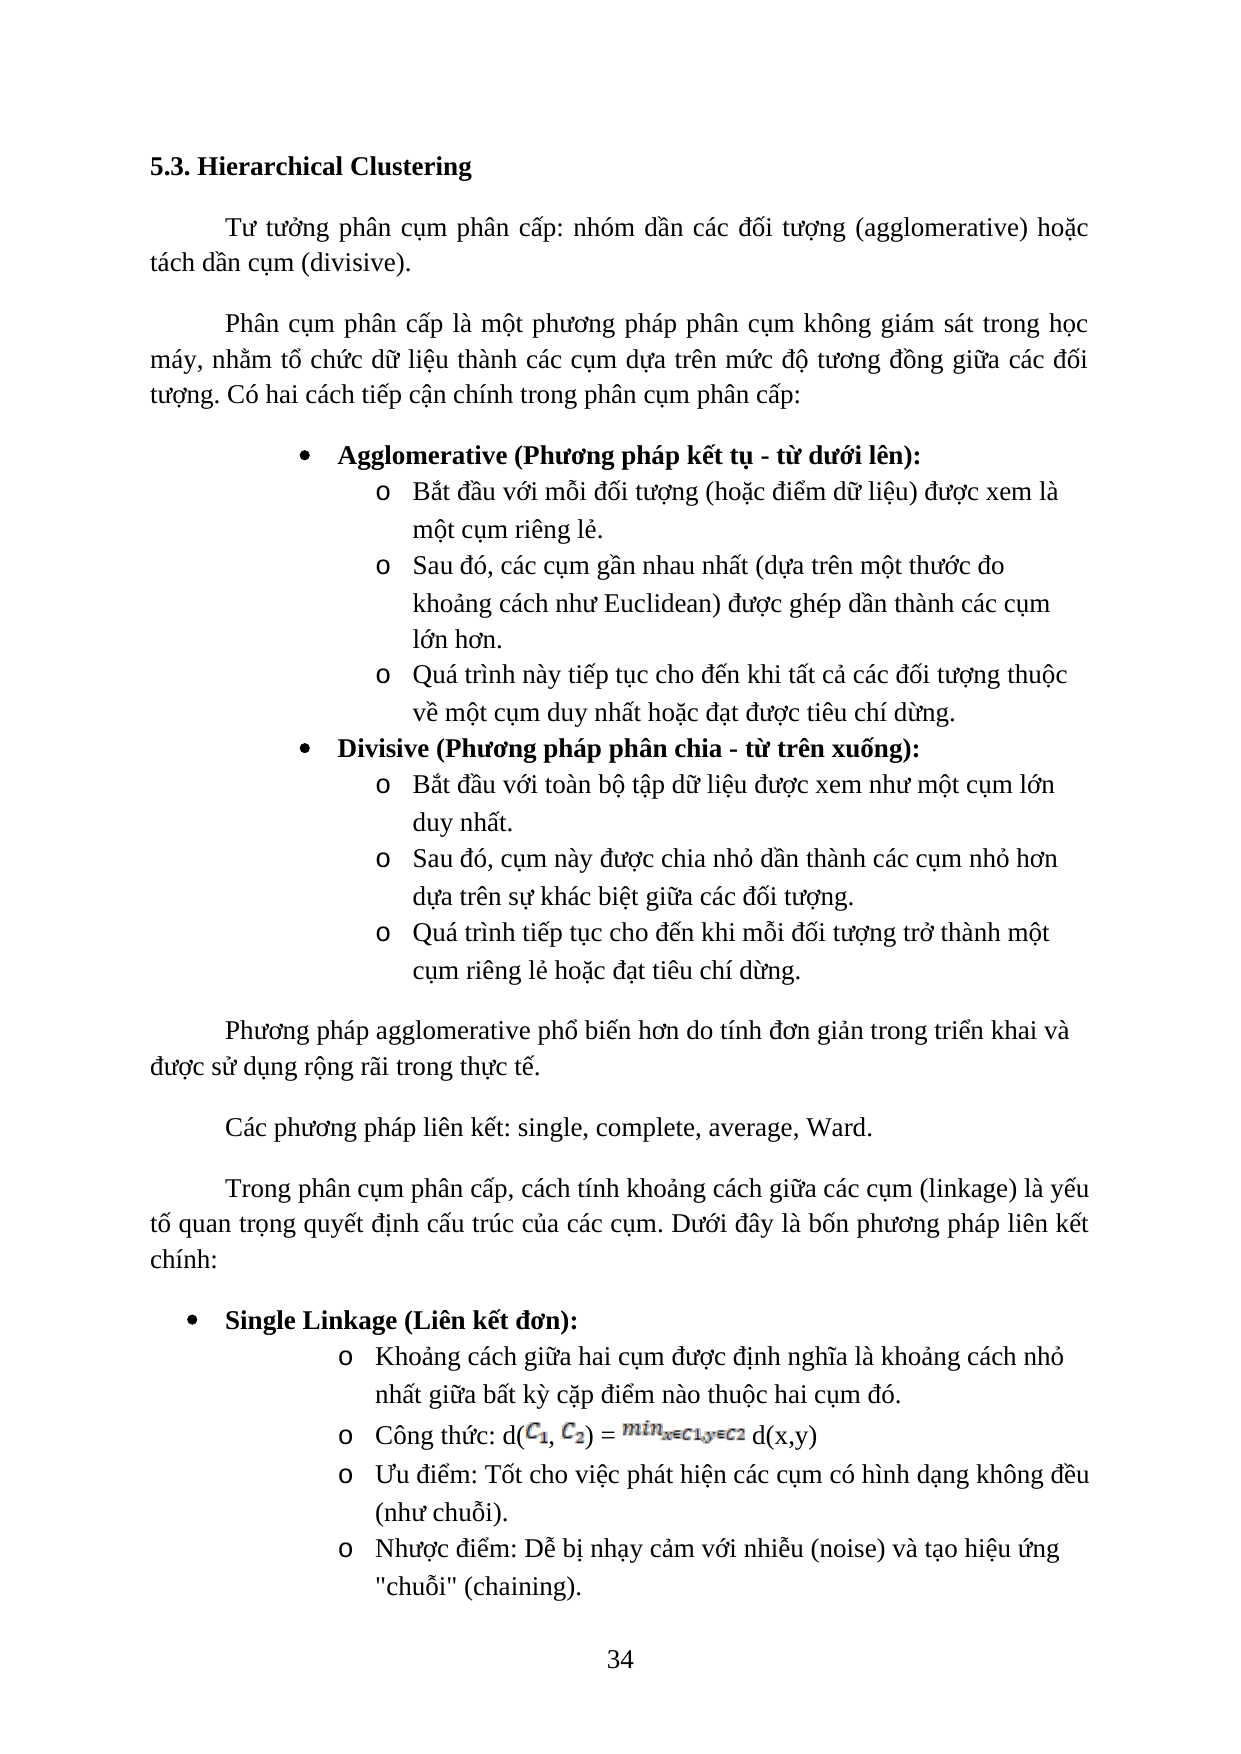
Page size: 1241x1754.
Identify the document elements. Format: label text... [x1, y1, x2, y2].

list Agglomerative (Phương pháp kết tụ - từ dưới lên): [300, 439, 1090, 471]
list Bắt đầu với toàn bộ tập dữ liệu được xem như một cụm lớn duy nhất. [375, 768, 1090, 837]
list Quá trình này tiếp tục cho đến khi tất cả các đối tượng thuộc về một cụm duy nhất hoặc đạt được tiêu chí dừng. [375, 658, 1090, 728]
list Công thức: d(, ) = d(x,y) [337, 1413, 1090, 1453]
list Single Linkage (Liên kết đơn): [187, 1304, 1090, 1335]
list Divisive (Phương pháp phân chia - từ trên xuống): [300, 732, 1090, 763]
list Nhược điểm: Dễ bị nhạy cảm với nhiễu (noise) và tạo hiệu ứng "chuỗi" (chaining). [337, 1532, 1090, 1601]
text Phương pháp agglomerative phổ biến hơn do tính đơn giản trong triển khai và được sử dụng rộng rãi trong thực tế. [150, 1014, 1090, 1081]
list Bắt đầu với mỗi đối tượng (hoặc điểm dữ liệu) được xem là một cụm riêng lẻ. [375, 475, 1090, 544]
text Trong phân cụm phân cấp, cách tính khoảng cách giữa các cụm (linkage) là yếu tố quan trọng quyết định cấu trúc của các cụm. Dưới đây là bốn phương pháp liên kết chính: [150, 1172, 1090, 1274]
picture [525, 1415, 548, 1445]
picture [622, 1413, 746, 1445]
list Quá trình tiếp tục cho đến khi mỗi đối tượng trở thành một cụm riêng lẻ hoặc đạt tiêu chí dừng. [375, 916, 1090, 985]
subtitle 5.3. Hierarchical Clustering [150, 150, 1090, 181]
list Ưu điểm: Tốt cho việc phát hiện các cụm có hình dạng không đều (như chuỗi). [337, 1458, 1090, 1527]
list Sau đó, cụm này được chia nhỏ dần thành các cụm nhỏ hơn dựa trên sự khác biệt giữa các đối tượng. [375, 842, 1090, 911]
text Các phương pháp liên kết: single, complete, average, Ward. [150, 1111, 1090, 1142]
list Khoảng cách giữa hai cụm được định nghĩa là khoảng cách nhỏ nhất giữa bất kỳ cặp điểm nào thuộc hai cụm đó. [337, 1340, 1090, 1409]
text Phân cụm phân cấp là một phương pháp phân cụm không giám sát trong học máy, nhằm tổ chức dữ liệu thành các cụm dựa trên mức độ tương đồng giữa các đối tượng. Có hai cách tiếp cận chính trong phân cụm phân cấp: [150, 307, 1090, 410]
picture [561, 1415, 585, 1445]
text Tư tưởng phân cụm phân cấp: nhóm dần các đối tượng (agglomerative) hoặc tách dần cụm (divisive). [150, 211, 1090, 278]
list Sau đó, các cụm gần nhau nhất (dựa trên một thước đo khoảng cách như Euclidean) được ghép dần thành các cụm lớn hơn. [375, 549, 1090, 654]
